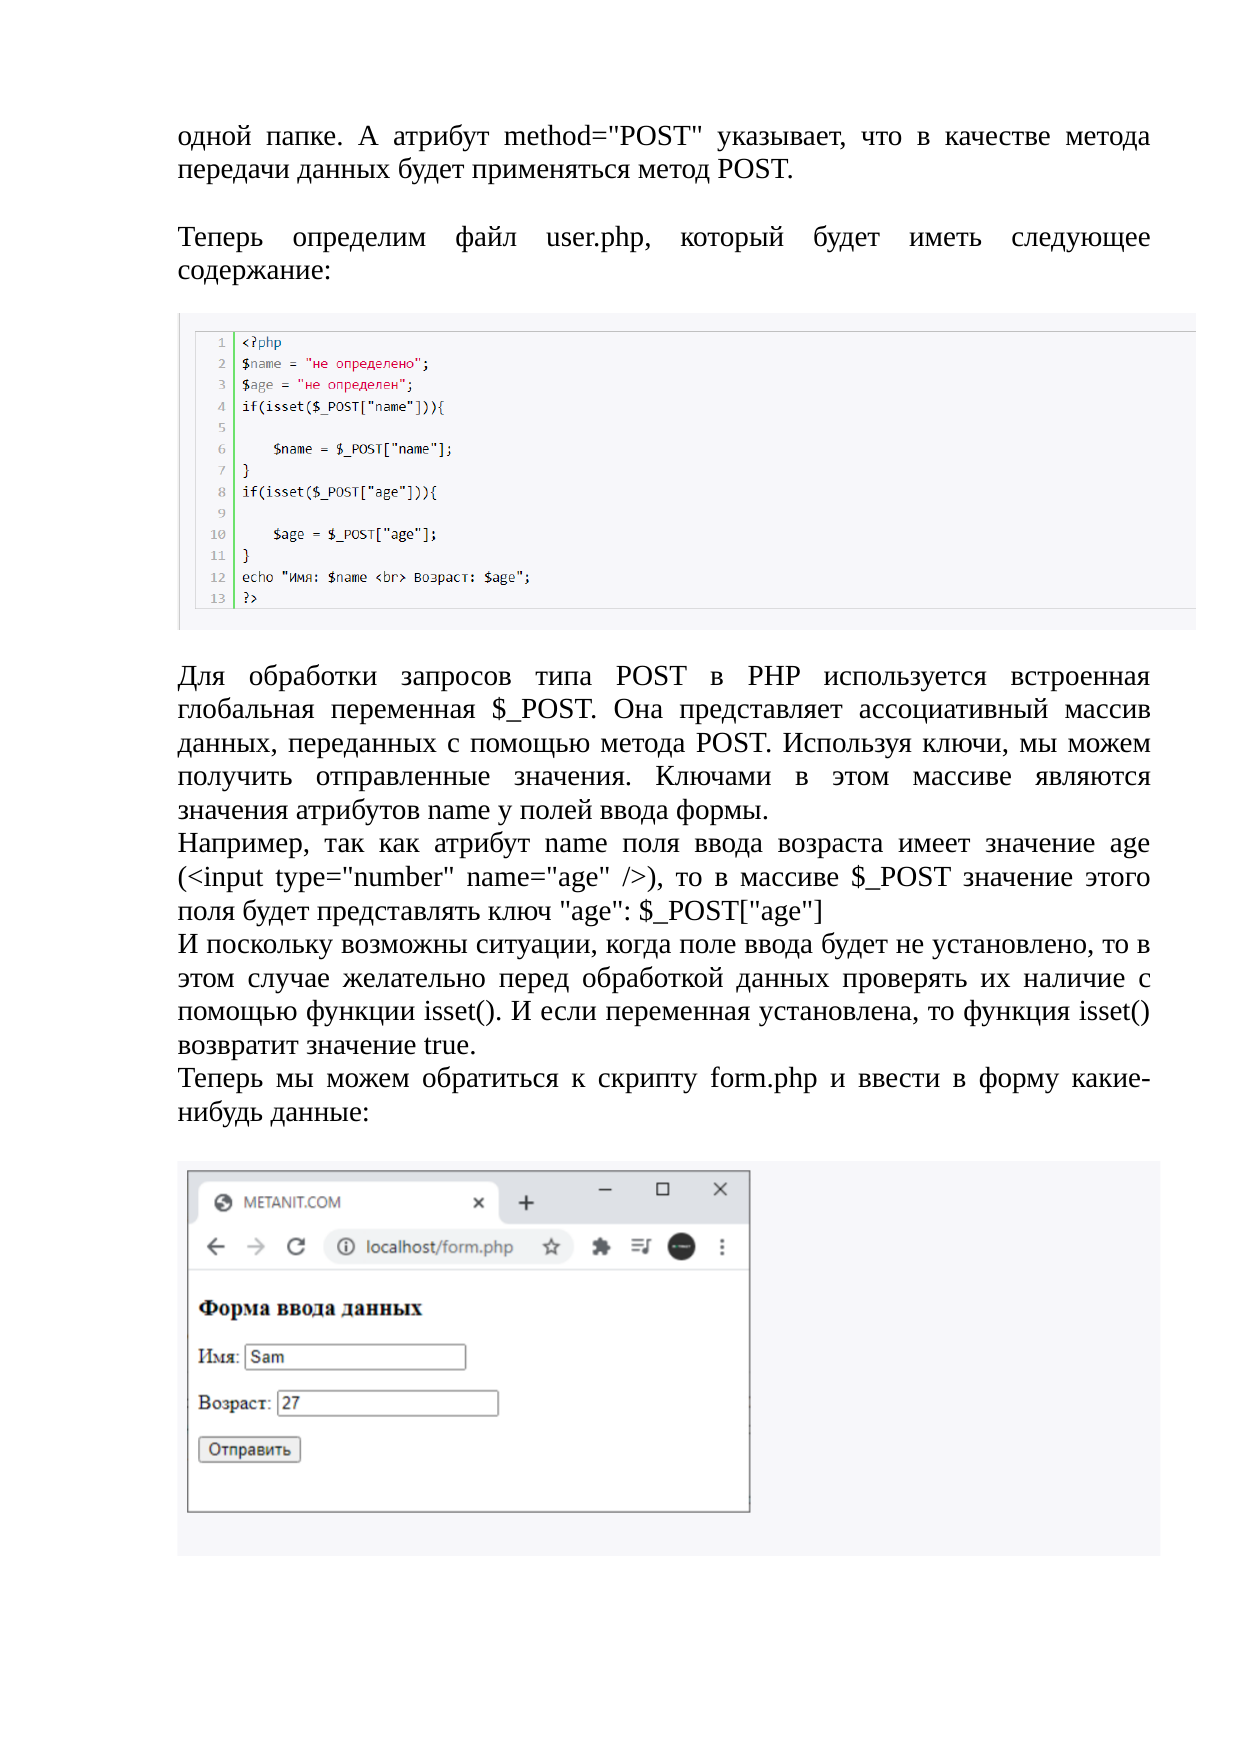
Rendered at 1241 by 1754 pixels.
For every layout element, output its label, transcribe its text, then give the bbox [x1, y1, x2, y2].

text И поскольку возможны ситуации, когда поле ввода будет не установлено, то в этом случае желательно перед обработкой данных проверять их наличие с помощью функции isset(). И если переменная установлена, то функция isset() возвратит значение true. [177, 926, 1152, 1060]
picture [177, 313, 1196, 630]
text Теперь определим файл user.php, который будет иметь следующее содержание: [177, 219, 1152, 286]
text Теперь мы можем обратиться к скрипту form.php и ввести в форму какие-нибудь данные: [177, 1060, 1152, 1127]
text Для обработки запросов типа POST в PHP используется встроенная глобальная переменная $_POST. Она представляет ассоциативный массив данных, переданных с помощью метода POST. Используя ключи, мы можем получить отправленные значения. Ключами в этом массиве являются значения атрибутов name у полей ввода формы. [177, 658, 1152, 826]
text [177, 118, 1152, 185]
text Например, так как атрибут name поля ввода возраста имеет значение age (<input type="number" name="age" />), то в массиве $_POST значение этого поля будет представлять ключ "age": $_POST["age"] [177, 826, 1152, 926]
picture [177, 1161, 1161, 1556]
